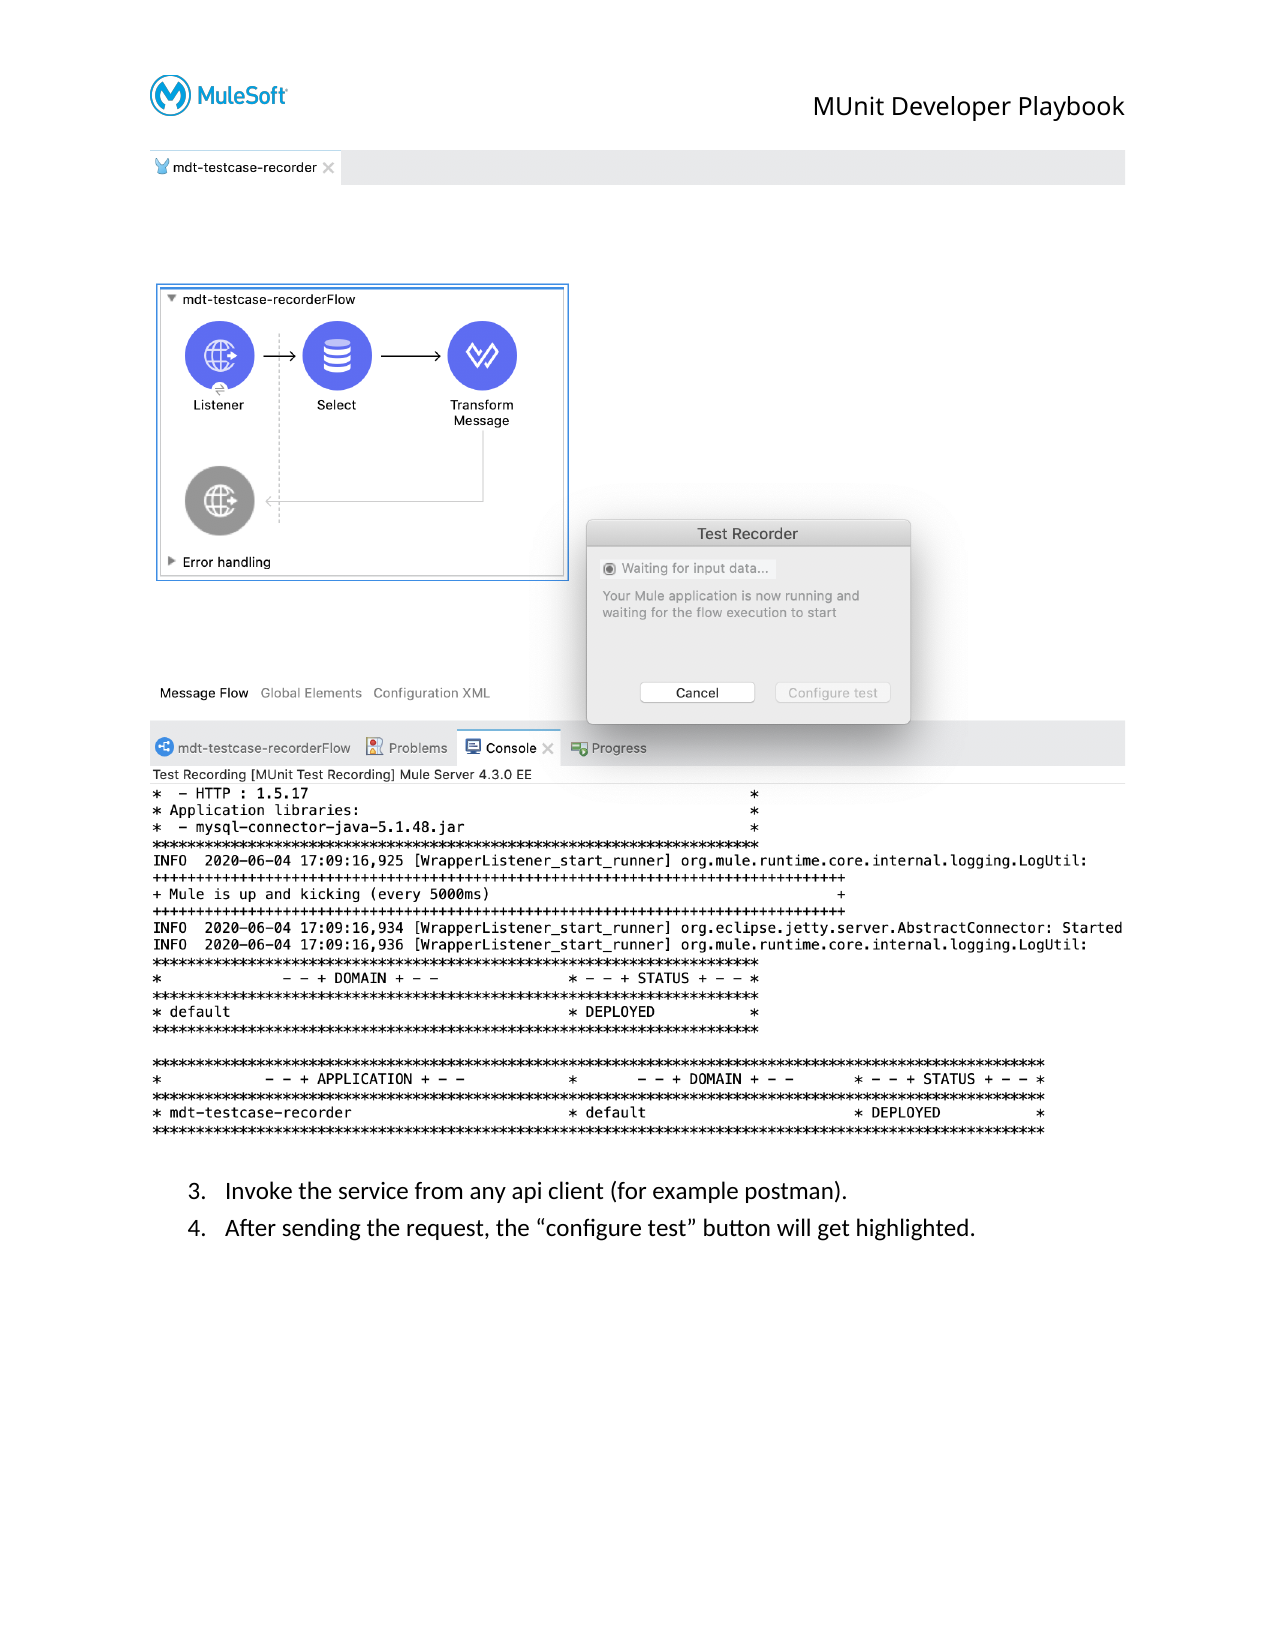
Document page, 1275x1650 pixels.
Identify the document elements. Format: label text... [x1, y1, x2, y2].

list Invoke the service from any api client (for example postman). [187, 1176, 1125, 1206]
picture [152, 77, 188, 114]
picture [150, 75, 161, 87]
list After sending the request, the “configure test” button will get highlighted. [187, 1212, 1125, 1243]
picture [178, 75, 288, 116]
picture [150, 103, 163, 116]
picture [150, 150, 1125, 1170]
